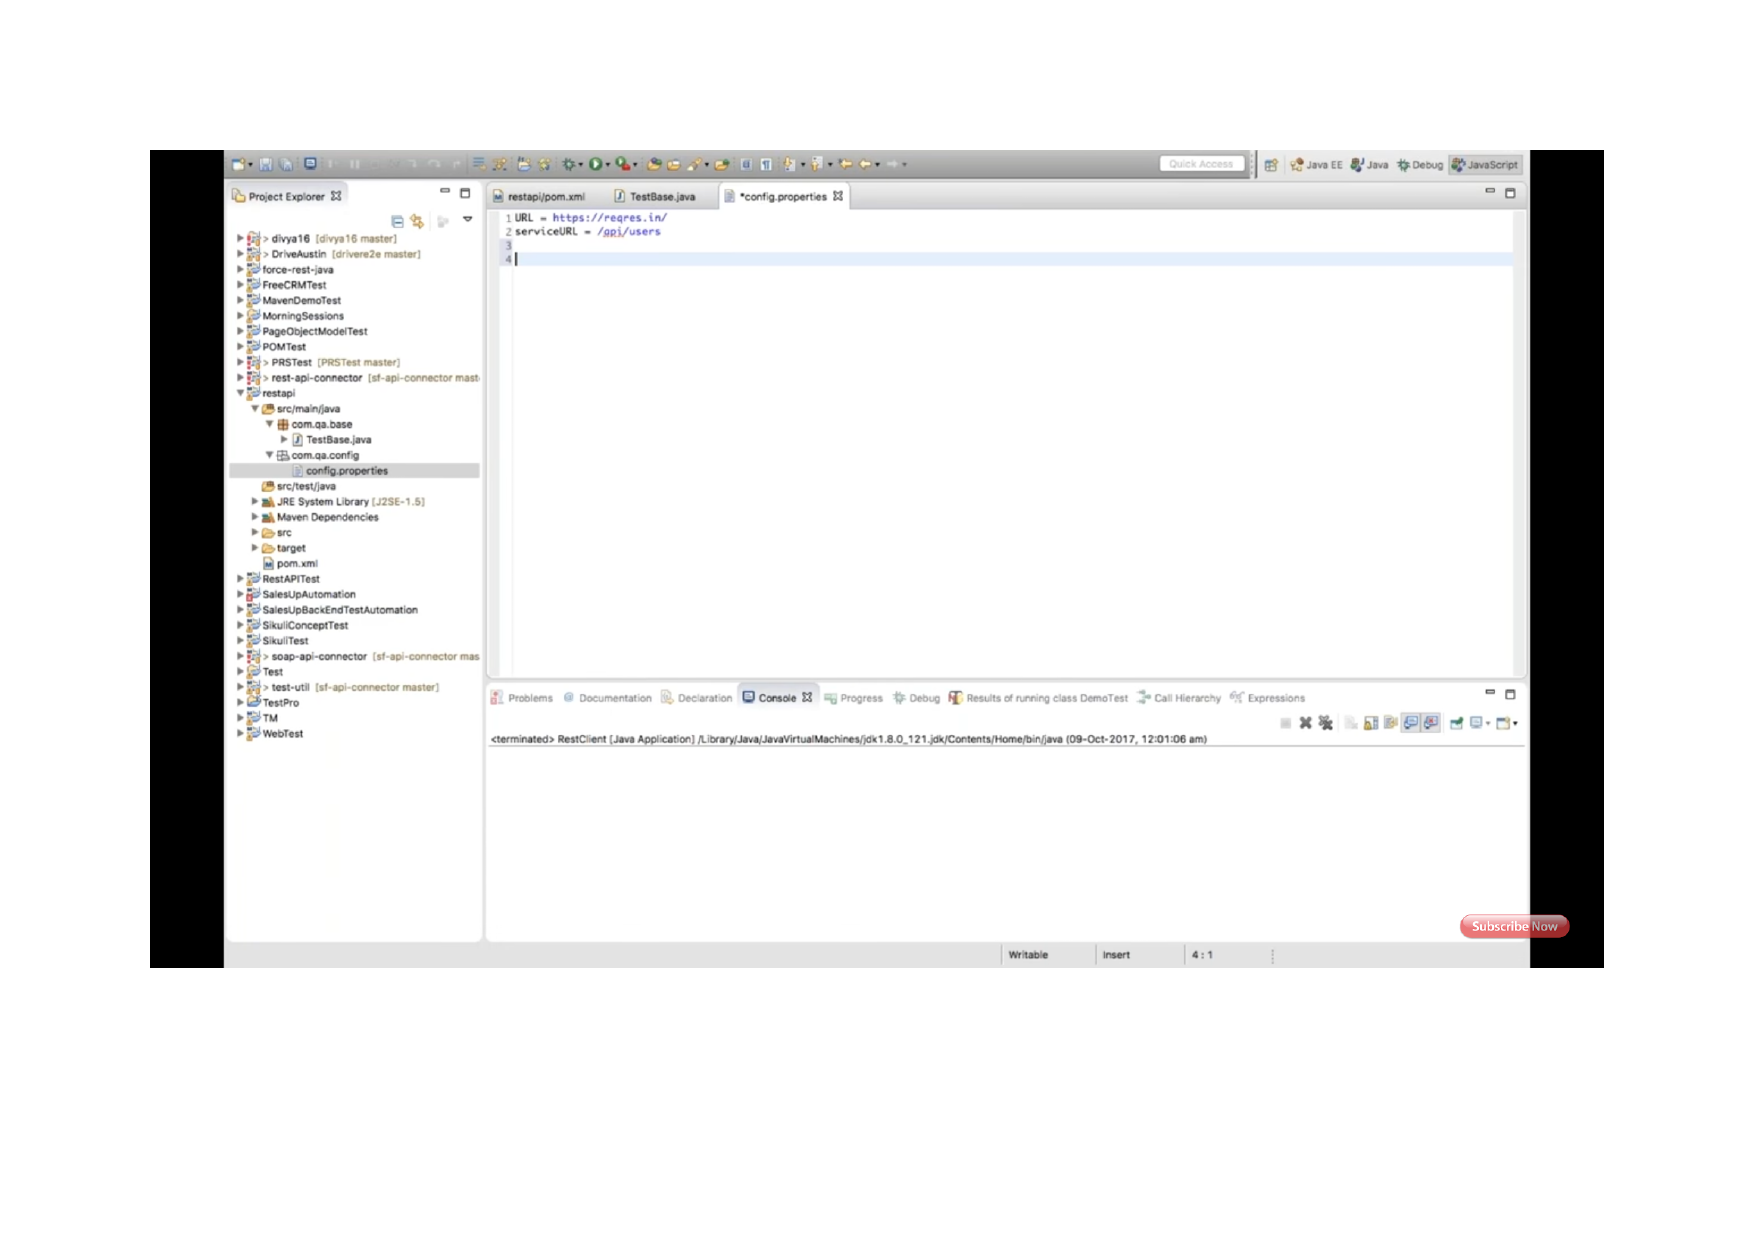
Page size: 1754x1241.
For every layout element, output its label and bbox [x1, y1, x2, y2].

picture [150, 150, 1604, 968]
